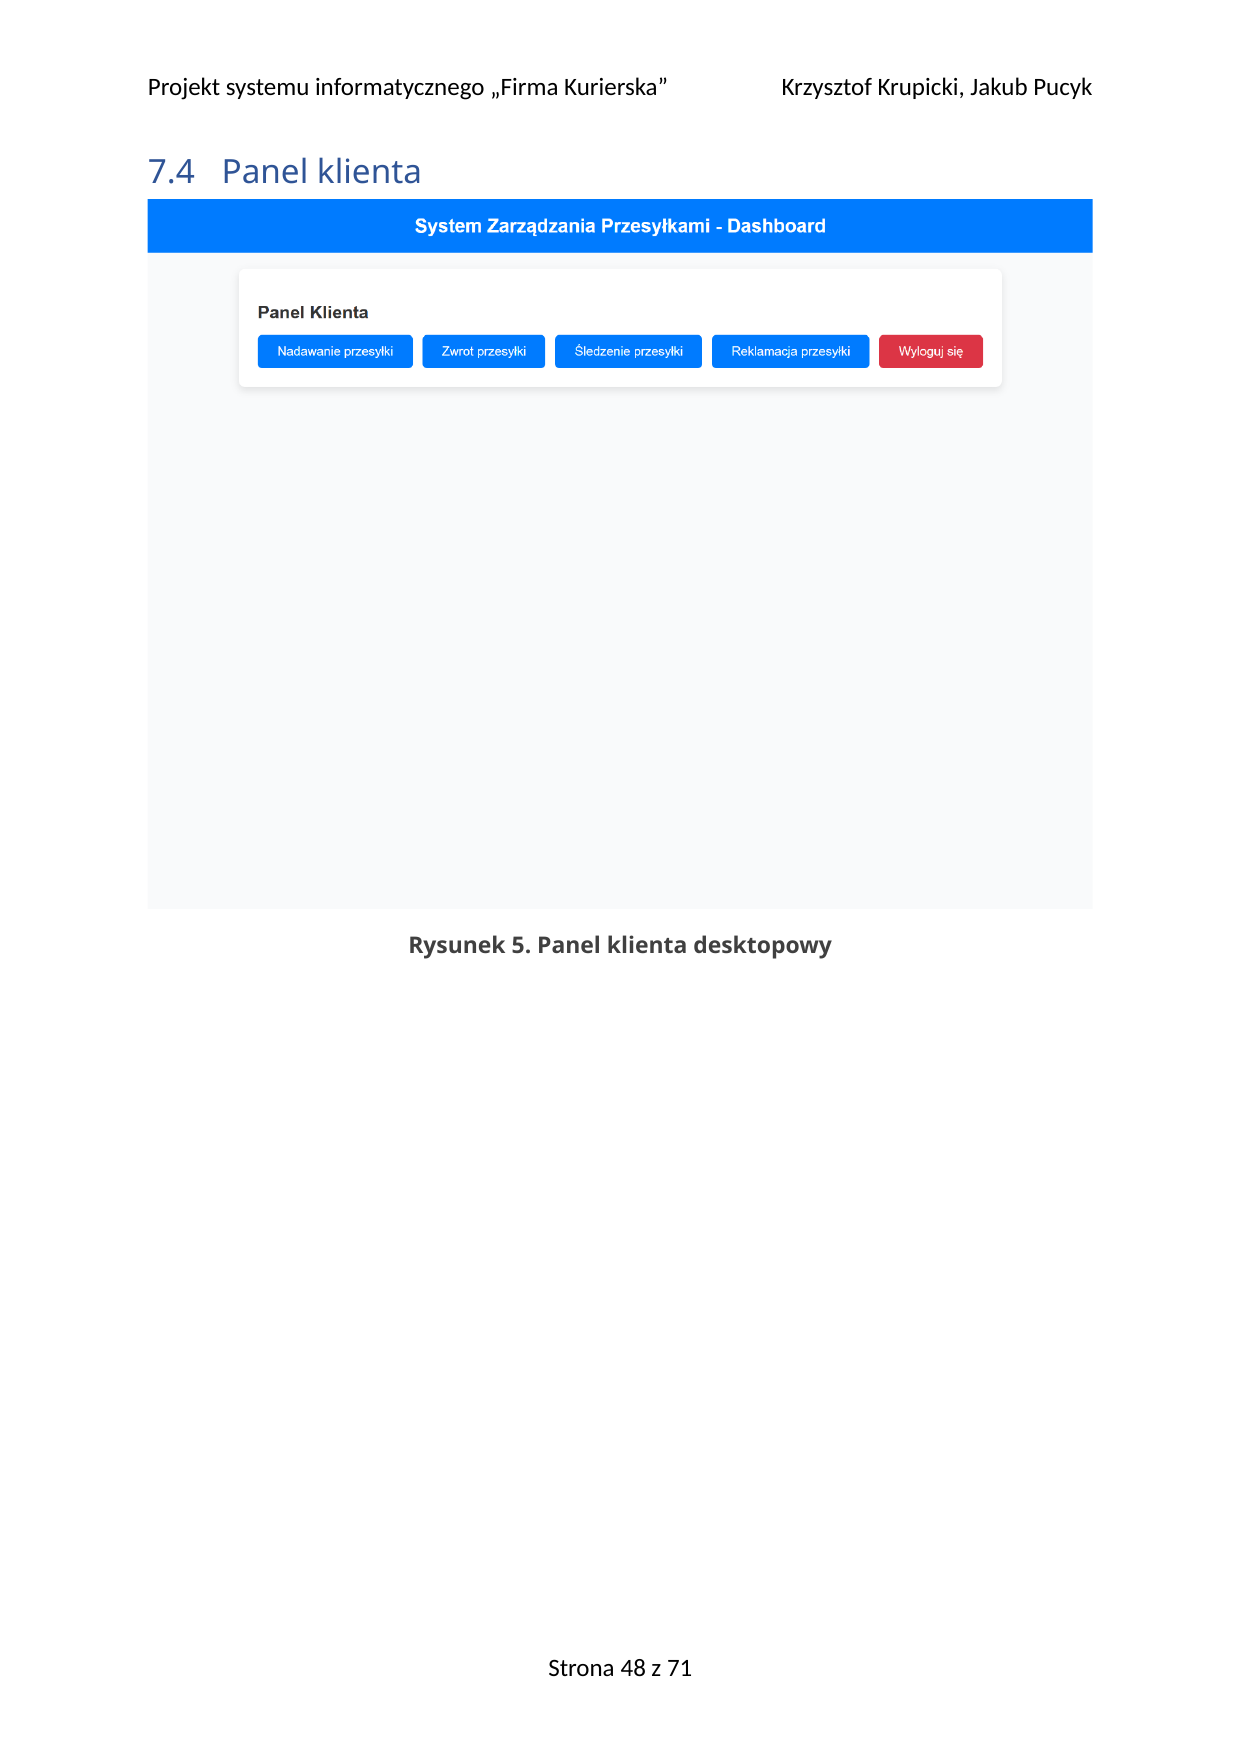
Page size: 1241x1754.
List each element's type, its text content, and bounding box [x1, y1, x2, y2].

text Rysunek 5. Panel klienta desktopowy [148, 929, 1093, 961]
subtitle 7.4 Panel klienta [148, 148, 1093, 193]
picture [147, 199, 1093, 909]
